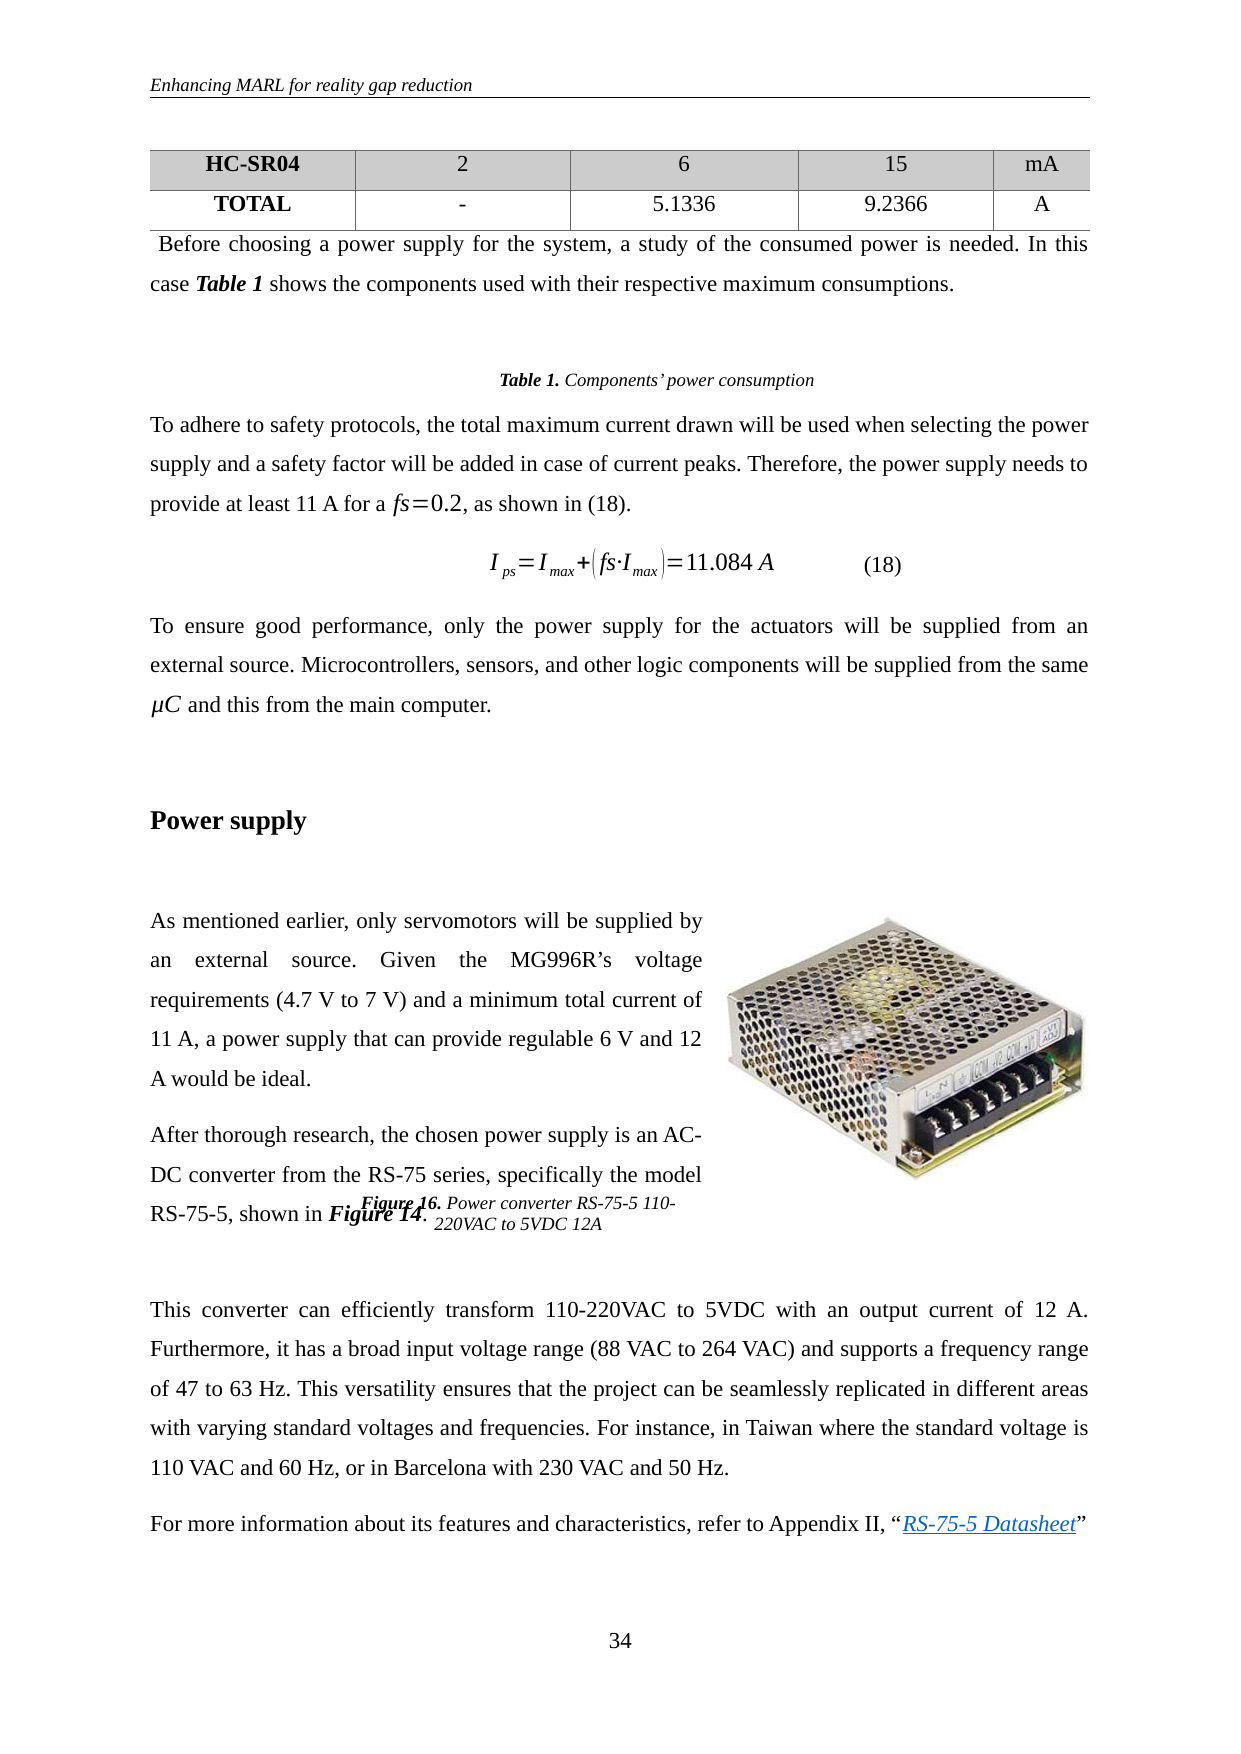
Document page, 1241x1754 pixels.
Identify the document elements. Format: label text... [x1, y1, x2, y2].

text To adhere to safety protocols, the total maximum current drawn will be used when selecting the power supply and a safety factor will be added in case of current peaks. Therefore, the power supply needs to provide at least 11 A for a , as shown in (18). [150, 411, 1090, 517]
subtitle Power supply [150, 804, 1090, 835]
table_cell A [994, 191, 1090, 230]
text As mentioned earlier, only servomotors will be supplied by an external source. Given the MG996R’s voltage requirements (4.7 V to 7 V) and a minimum total current of 11 A, a power supply that can provide regulable 6 V and 12 A would be ideal. [150, 907, 1090, 1091]
text Table 1. Components’ power consumption [150, 368, 1090, 390]
table_cell TOTAL [150, 191, 355, 230]
table_cell - [356, 191, 570, 230]
table_cell 6 [571, 151, 798, 190]
table_cell 9.2366 [799, 191, 993, 230]
table_cell HC-SR04 [150, 151, 355, 190]
text Before choosing a power supply for the system, a study of the consumed power is needed. In this case Table 1 shows the components used with their respective maximum consumptions. [150, 231, 1090, 296]
table_cell 15 [799, 151, 993, 190]
text After thorough research, the chosen power supply is an AC-DC converter from the RS-75 series, specifically the model RS-75-5, shown in Figure 14. [150, 1121, 1090, 1266]
table_cell 5.1336 [571, 191, 798, 230]
table_cell 2 [356, 151, 570, 190]
text For more information about its features and characteristics, refer to Appendix II, “RS-75-5 Datasheet” [150, 1510, 1090, 1536]
picture [722, 908, 1091, 1181]
text This converter can efficiently transform 110-220VAC to 5VDC with an output current of 12 A. Furthermore, it has a broad input voltage range (88 VAC to 264 VAC) and supports a frequency range of 47 to 63 Hz. This versatility ensures that the project can be seamlessly replicated in different areas with varying standard voltages and frequencies. For instance, in Taiwan where the standard voltage is 110 VAC and 60 Hz, or in Barcelona with 230 VAC and 50 Hz. [150, 1296, 1090, 1480]
text To ensure good performance, only the power supply for the actuators will be supplied from an external source. Microcontrollers, sensors, and other logic components will be supplied from the same and this from the main computer. [150, 612, 1090, 718]
table_cell mA [994, 151, 1090, 190]
text (18) [225, 547, 1090, 582]
